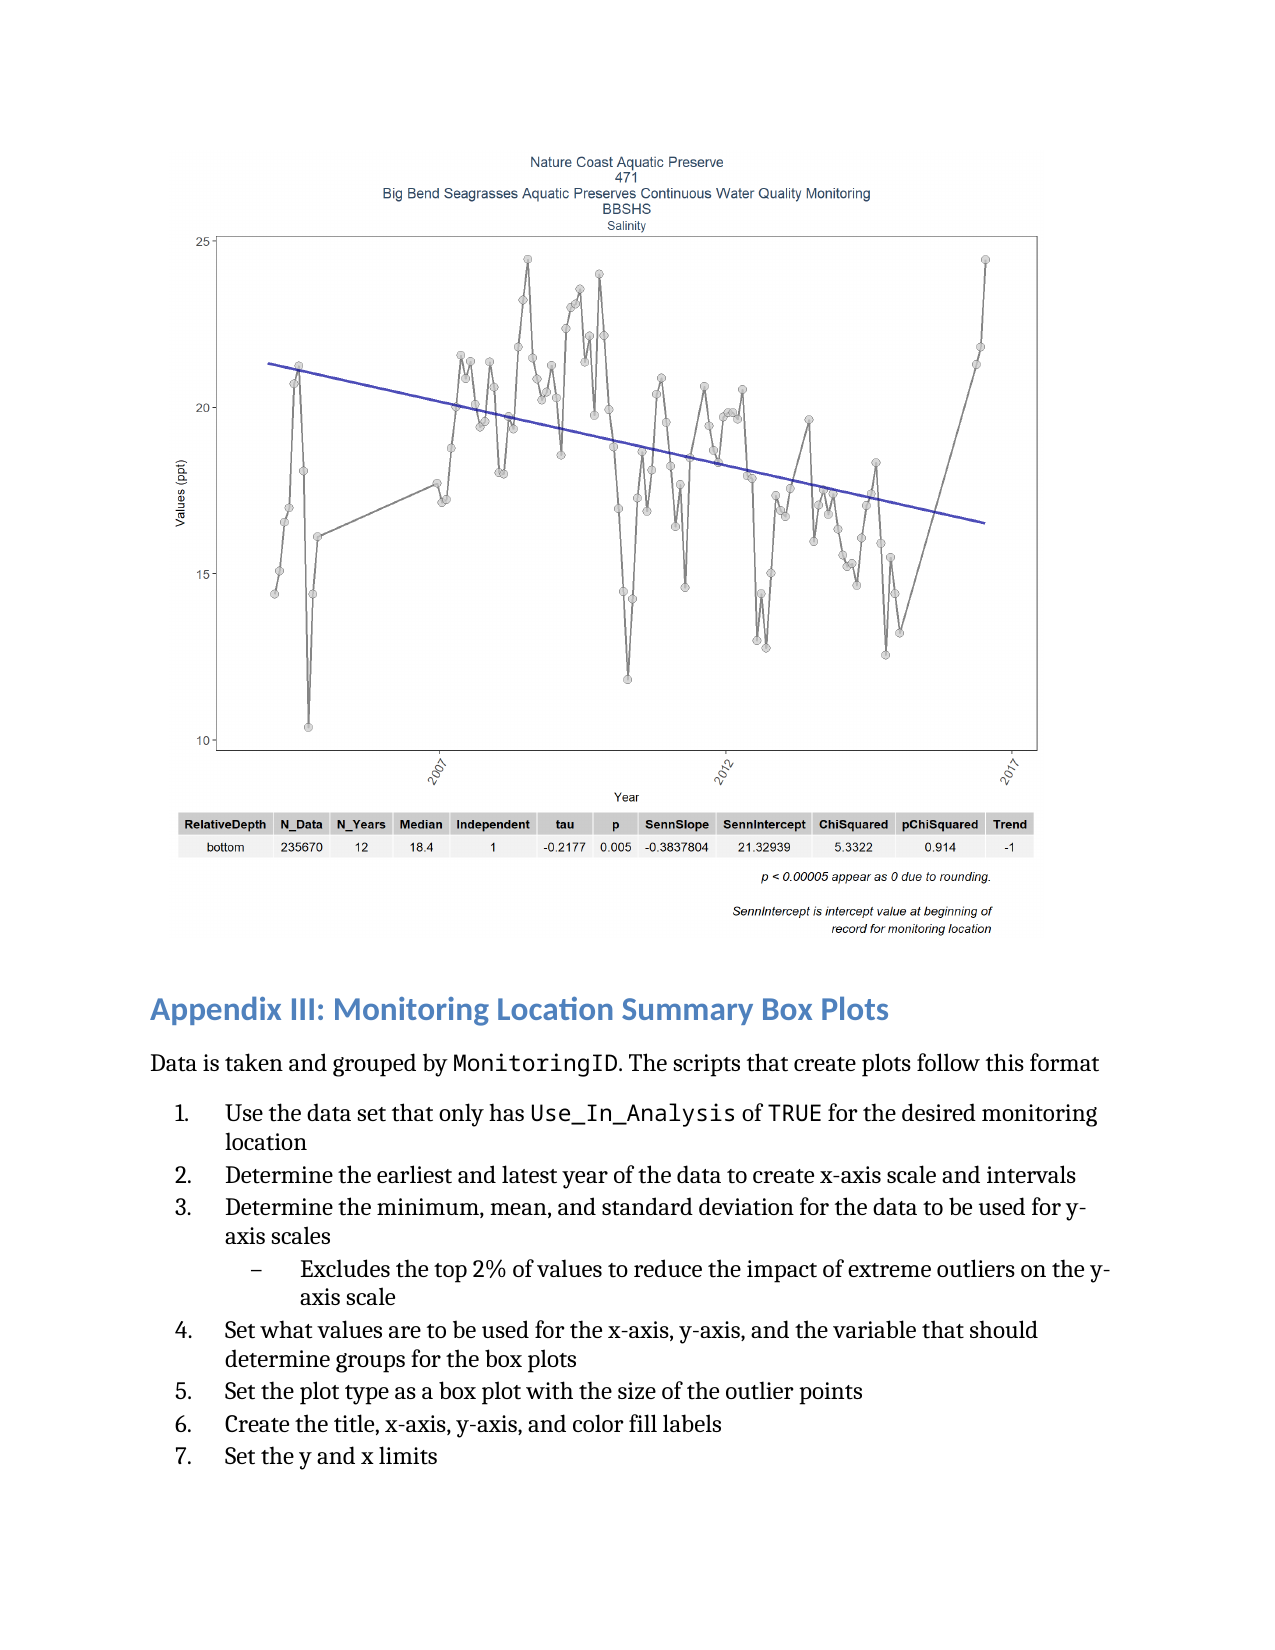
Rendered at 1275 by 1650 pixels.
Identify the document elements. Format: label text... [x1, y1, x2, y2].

list Create the title, x-axis, y-axis, and color fill labels [175, 1409, 1125, 1438]
list Determine the earliest and latest year of the data to create x-axis scale and intervals [175, 1161, 1125, 1189]
subtitle Appendix III: Monitoring Location Summary Box Plots [150, 987, 1125, 1028]
list Set the y and x limits [175, 1442, 1125, 1471]
list Determine the minimum, mean, and standard deviation for the data to be used for y-axis scales [175, 1193, 1125, 1251]
text Data is taken and grouped by MonitoringID. The scripts that create plots follow this format [150, 1047, 1125, 1078]
list Set what values are to be used for the x-axis, y-axis, and the variable that should determine groups for the box plots [175, 1316, 1125, 1373]
picture [168, 150, 1044, 938]
list Use the data set that only has Use_In_Analysis of TRUE for the desired monitoring location [175, 1097, 1125, 1157]
list Set the plot type as a box plot with the size of the outlier points [175, 1377, 1125, 1406]
list Excludes the top 2% of values to reduce the impact of extreme outliers on the y-axis scale [250, 1254, 1125, 1312]
